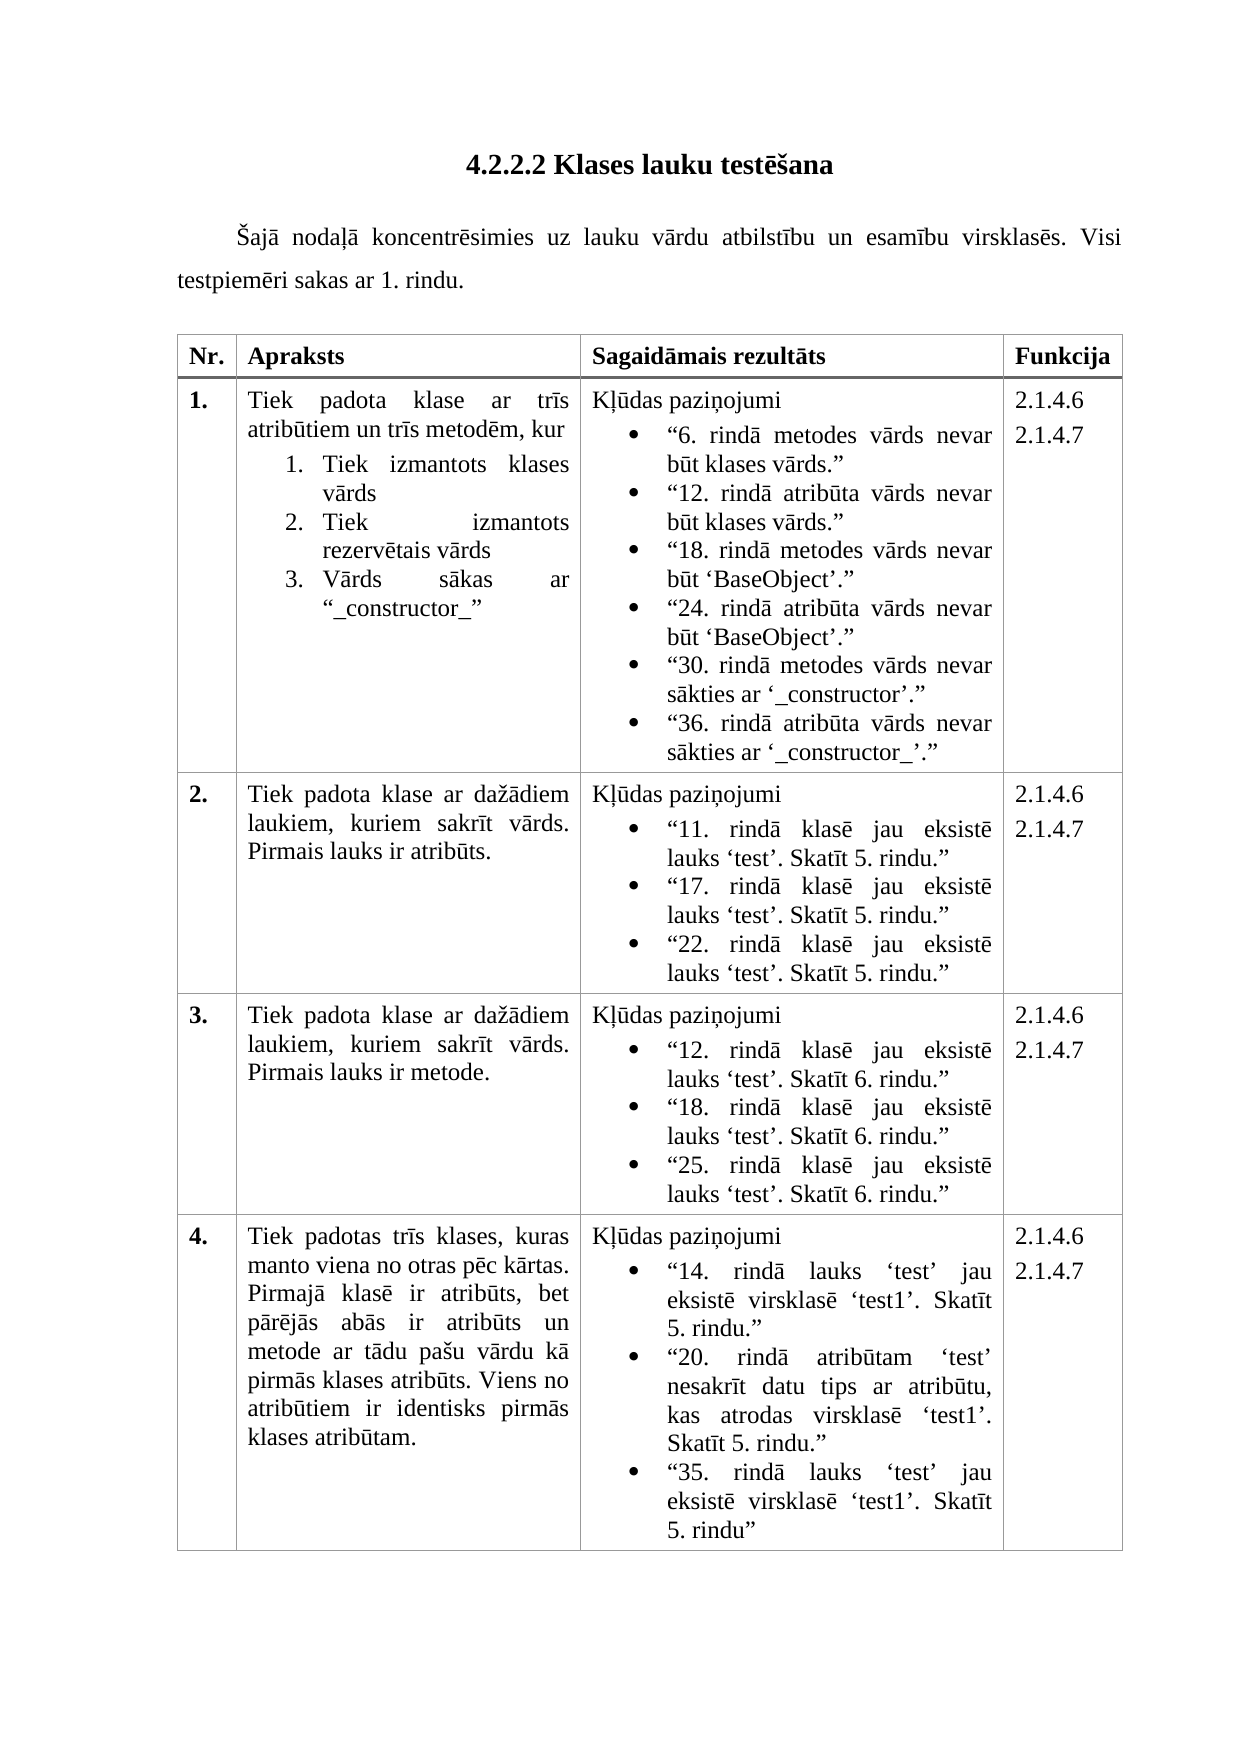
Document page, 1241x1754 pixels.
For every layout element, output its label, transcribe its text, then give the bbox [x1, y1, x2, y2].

table_cell Tiek padota klase ar dažādiem laukiem, kuriem sakrīt vārds. Pirmais lauks ir atribūts. [237, 773, 580, 993]
table_cell Kļūdas paziņojumi “12. rindā klasē jau eksistē lauks ‘test’. Skatīt 6. rindu.” “18. rindā klasē jau eksistē lauks ‘test’. Skatīt 6. rindu.” “25. rindā klasē jau eksistē lauks ‘test’. Skatīt 6. rindu.” [581, 994, 1003, 1214]
table_cell 2.1.4.6 2.1.4.7 [1004, 379, 1122, 772]
table_cell 4. [178, 1215, 236, 1550]
text Šajā nodaļā koncentrēsimies uz lauku vārdu atbilstību un esamību virsklasēs. Visi testpiemēri sakas ar 1. rindu. [177, 222, 1122, 294]
table_header Apraksts [237, 335, 580, 376]
table_cell 2.1.4.6 2.1.4.7 [1004, 773, 1122, 993]
table_cell Kļūdas paziņojumi “14. rindā lauks ‘test’ jau eksistē virsklasē ‘test1’. Skatīt 5. rindu.” “20. rindā atribūtam ‘test’ nesakrīt datu tips ar atribūtu, kas atrodas virsklasē ‘test1’. Skatīt 5. rindu.” “35. rindā lauks ‘test’ jau eksistē virsklasē ‘test1’. Skatīt 5. rindu” [581, 1215, 1003, 1550]
table_cell 1. [178, 379, 236, 772]
table_cell 3. [178, 994, 236, 1214]
table_header Nr. [178, 335, 236, 376]
subtitle 4.2.2.2 Klases lauku testēšana [177, 147, 1122, 181]
table_cell Tiek padota klase ar dažādiem laukiem, kuriem sakrīt vārds. Pirmais lauks ir metode. [237, 994, 580, 1214]
table_header Funkcija [1004, 335, 1122, 376]
table_cell Tiek padota klase ar trīs atribūtiem un trīs metodēm, kur Tiek izmantots klases vārds Tiek izmantots rezervētais vārds Vārds sākas ar “_constructor_” [237, 379, 580, 772]
table_cell 2.1.4.6 2.1.4.7 [1004, 994, 1122, 1214]
table_cell 2. [178, 773, 236, 993]
table_header Sagaidāmais rezultāts [581, 335, 1003, 376]
table_cell 2.1.4.6 2.1.4.7 [1004, 1215, 1122, 1550]
table_cell Kļūdas paziņojumi “6. rindā metodes vārds nevar būt klases vārds.” “12. rindā atribūta vārds nevar būt klases vārds.” “18. rindā metodes vārds nevar būt ‘BaseObject’.” “24. rindā atribūta vārds nevar būt ‘BaseObject’.” “30. rindā metodes vārds nevar sākties ar ‘_constructor’.” “36. rindā atribūta vārds nevar sākties ar ‘_constructor_’.” [581, 379, 1003, 772]
table_cell Tiek padotas trīs klases, kuras manto viena no otras pēc kārtas. Pirmajā klasē ir atribūts, bet pārējās abās ir atribūts un metode ar tādu pašu vārdu kā pirmās klases atribūts. Viens no atribūtiem ir identisks pirmās klases atribūtam. [237, 1215, 580, 1550]
table_cell Kļūdas paziņojumi “11. rindā klasē jau eksistē lauks ‘test’. Skatīt 5. rindu.” “17. rindā klasē jau eksistē lauks ‘test’. Skatīt 5. rindu.” “22. rindā klasē jau eksistē lauks ‘test’. Skatīt 5. rindu.” [581, 773, 1003, 993]
